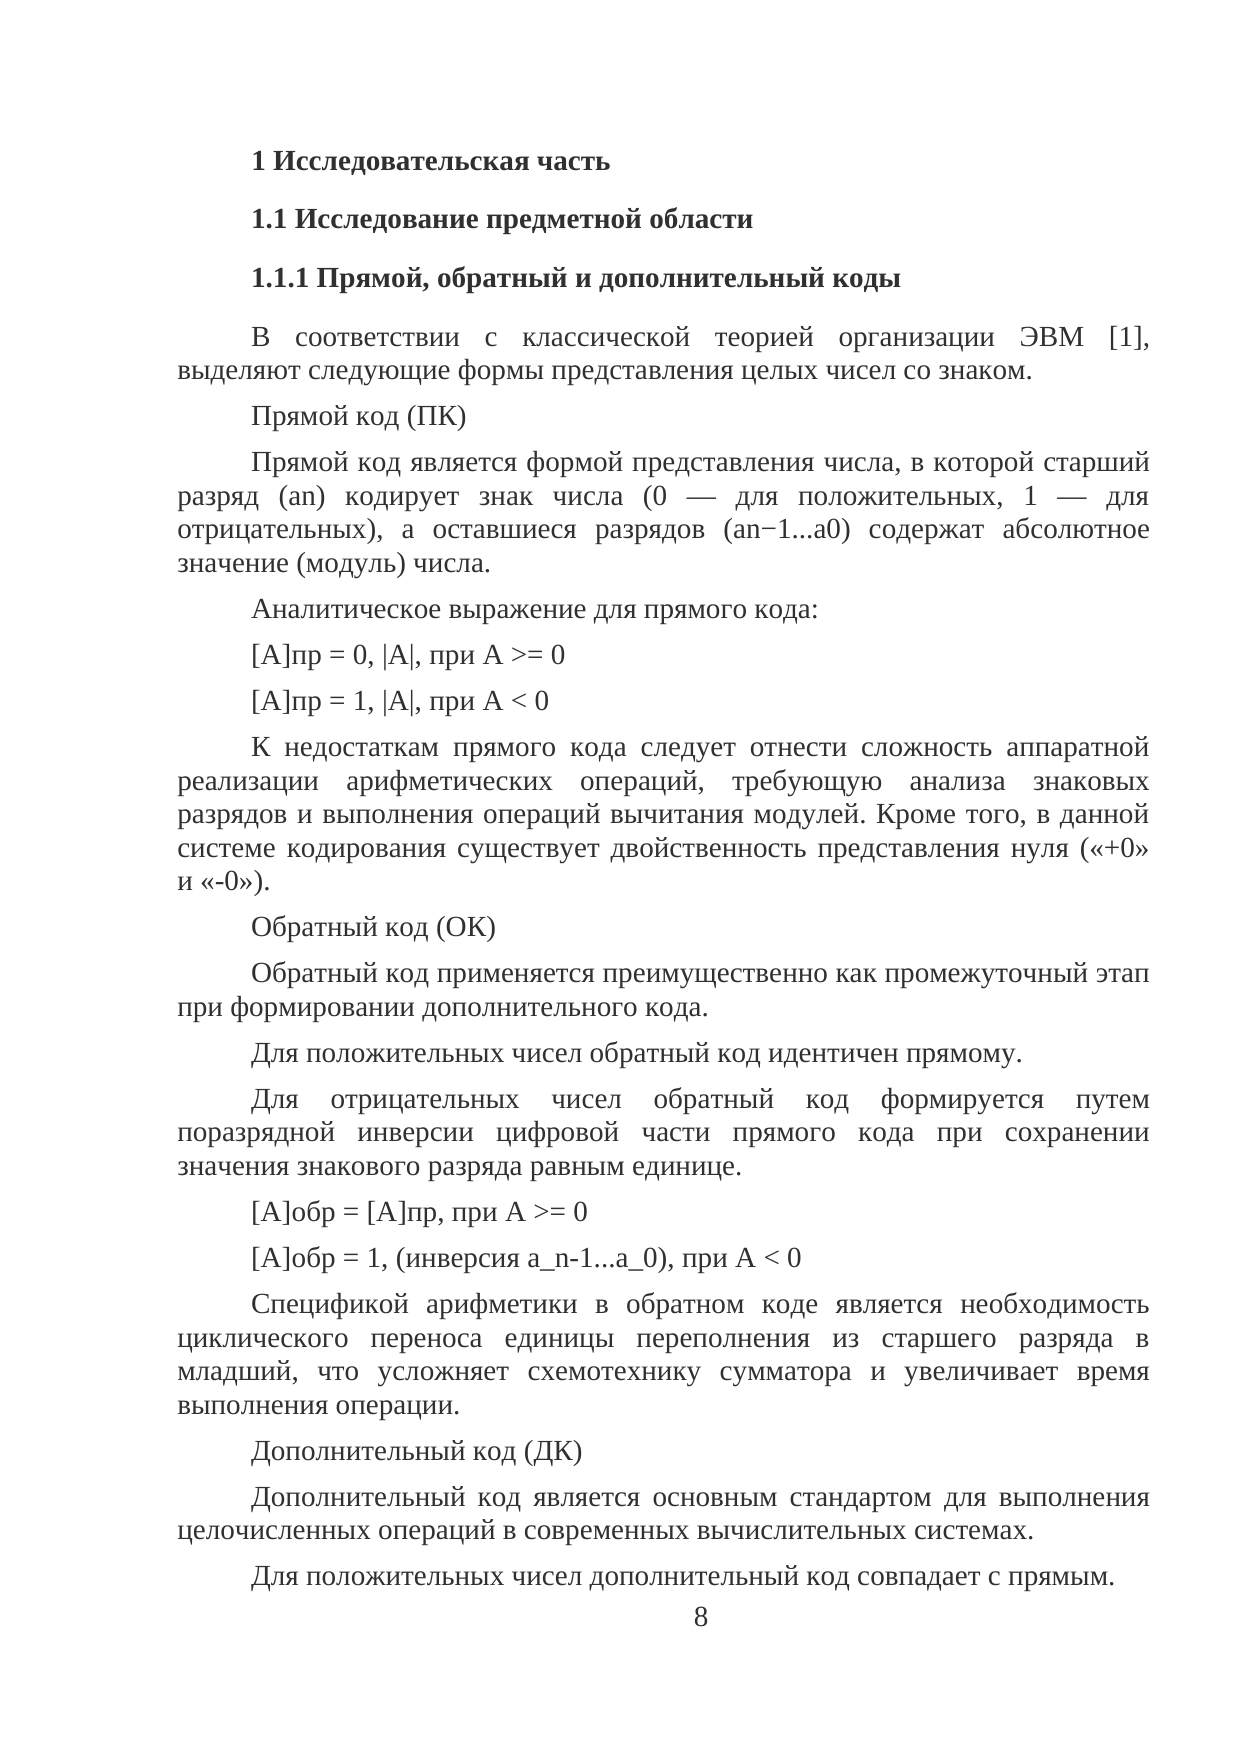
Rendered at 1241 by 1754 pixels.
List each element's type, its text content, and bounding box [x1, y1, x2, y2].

text Дополнительный код является основным стандартом для выполнения целочисленных операций в современных вычислительных системах. [177, 1479, 1151, 1546]
subtitle 1 Исследовательская часть [177, 143, 1151, 177]
subtitle 1.1.1 Прямой, обратный и дополнительный коды [177, 260, 1151, 294]
text Для положительных чисел обратный код идентичен прямому. [177, 1035, 1151, 1068]
text Дополнительный код (ДК) [177, 1433, 1151, 1466]
text [A]обр = [A]пр, при A >= 0 [177, 1194, 1151, 1228]
text К недостаткам прямого кода следует отнести сложность аппаратной реализации арифметических операций, требующую анализа знаковых разрядов и выполнения операций вычитания модулей. Кроме того, в данной системе кодирования существует двойственность представления нуля («+0» и «-0»). [177, 729, 1151, 897]
subtitle 1.1 Исследование предметной области [177, 202, 1151, 235]
text Для отрицательных чисел обратный код формируется путем поразрядной инверсии цифровой части прямого кода при сохранении значения знакового разряда равным единице. [177, 1081, 1151, 1182]
text Спецификой арифметики в обратном коде является необходимость циклического переноса единицы переполнения из старшего разряда в младший, что усложняет схемотехнику сумматора и увеличивает время выполнения операции. [177, 1286, 1151, 1420]
text [A]пр = 0, |A|, при A >= 0 [177, 637, 1151, 671]
text Обратный код применяется преимущественно как промежуточный этап при формировании дополнительного кода. [177, 955, 1151, 1022]
text Аналитическое выражение для прямого кода: [177, 591, 1151, 624]
text Для положительных чисел дополнительный код совпадает с прямым. [177, 1558, 1151, 1592]
text Прямой код (ПК) [177, 398, 1151, 432]
text [A]обр = 1, (инверсия a_n-1...a_0), при A < 0 [177, 1240, 1151, 1274]
text Обратный код (ОК) [177, 909, 1151, 943]
text В соответствии с классической теорией организации ЭВМ [1], выделяют следующие формы представления целых чисел со знаком. [177, 319, 1151, 386]
text Прямой код является формой представления числа, в которой старший разряд (an) кодирует знак числа (0 — для положительных, 1 — для отрицательных), а оставшиеся разрядов (an−1...a0) содержат абсолютное значение (модуль) числа. [177, 444, 1151, 578]
text [A]пр = 1, |A|, при A < 0 [177, 683, 1151, 717]
